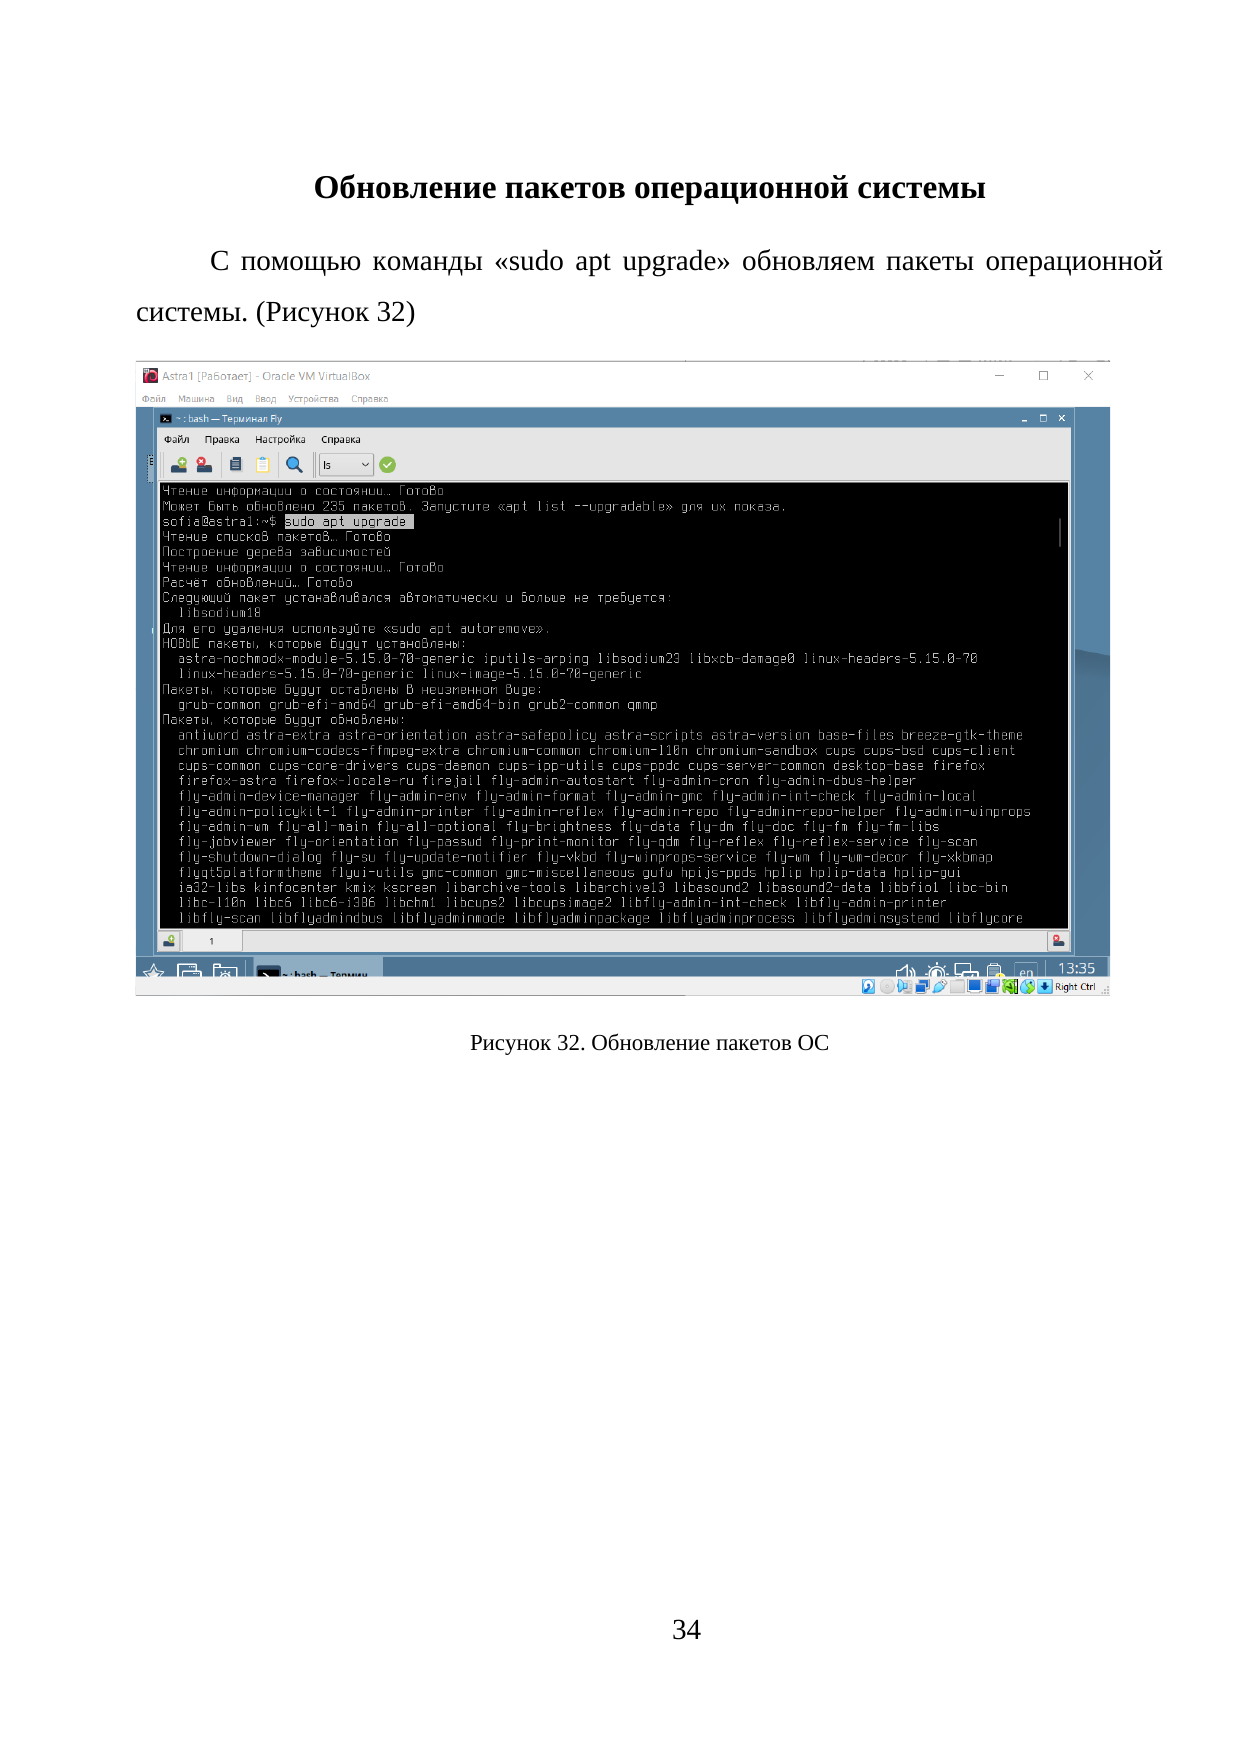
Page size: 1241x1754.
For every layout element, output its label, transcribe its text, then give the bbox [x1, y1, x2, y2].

subtitle Обновление пакетов операционной системы [136, 167, 1163, 205]
text С помощью команды «sudo apt upgrade» обновляем пакеты операционной системы. (Рисунок 32) [136, 243, 1163, 327]
picture [135, 360, 1111, 996]
